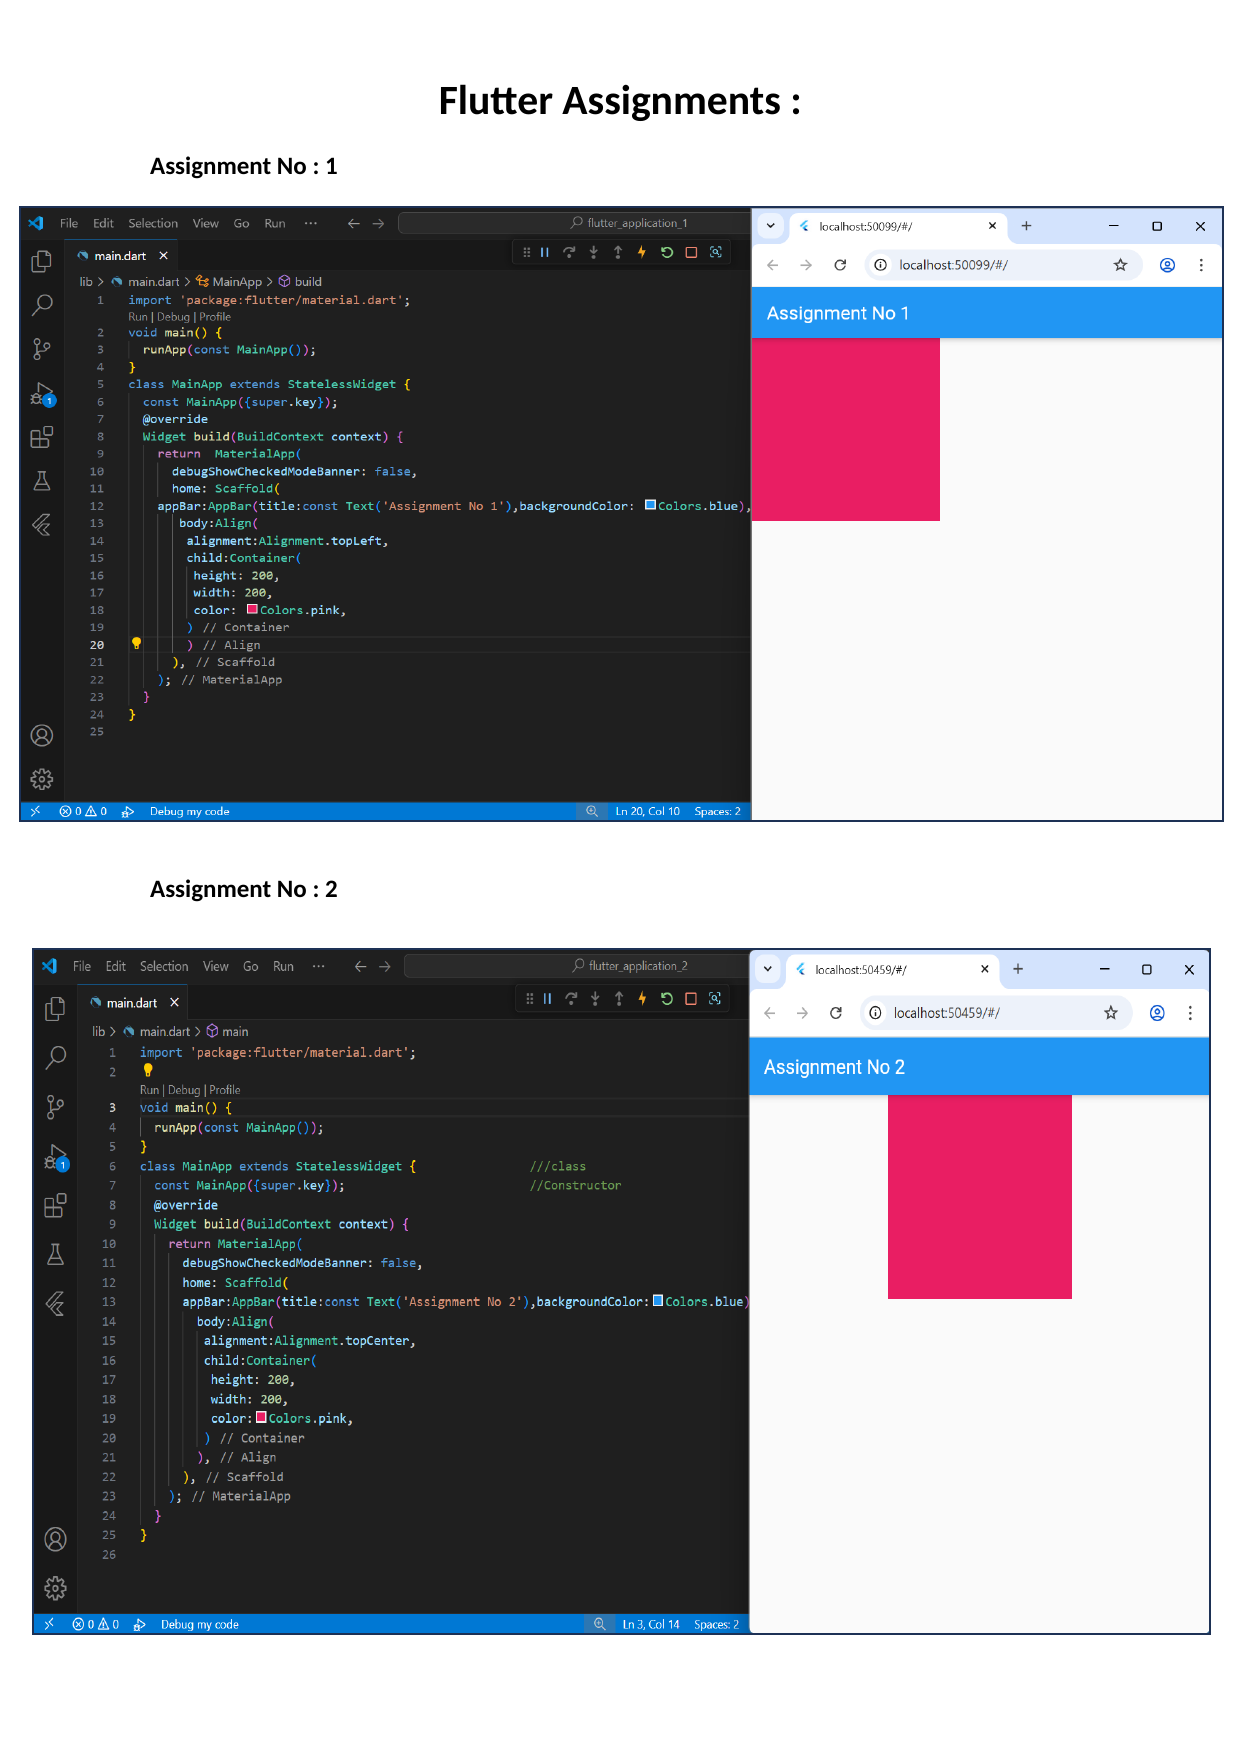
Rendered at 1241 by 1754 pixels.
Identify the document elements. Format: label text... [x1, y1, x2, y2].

text Assignment No : 2 [150, 873, 1090, 904]
picture [34, 950, 1209, 1633]
picture [21, 208, 1222, 820]
text Assignment No : 1 [150, 150, 1090, 181]
